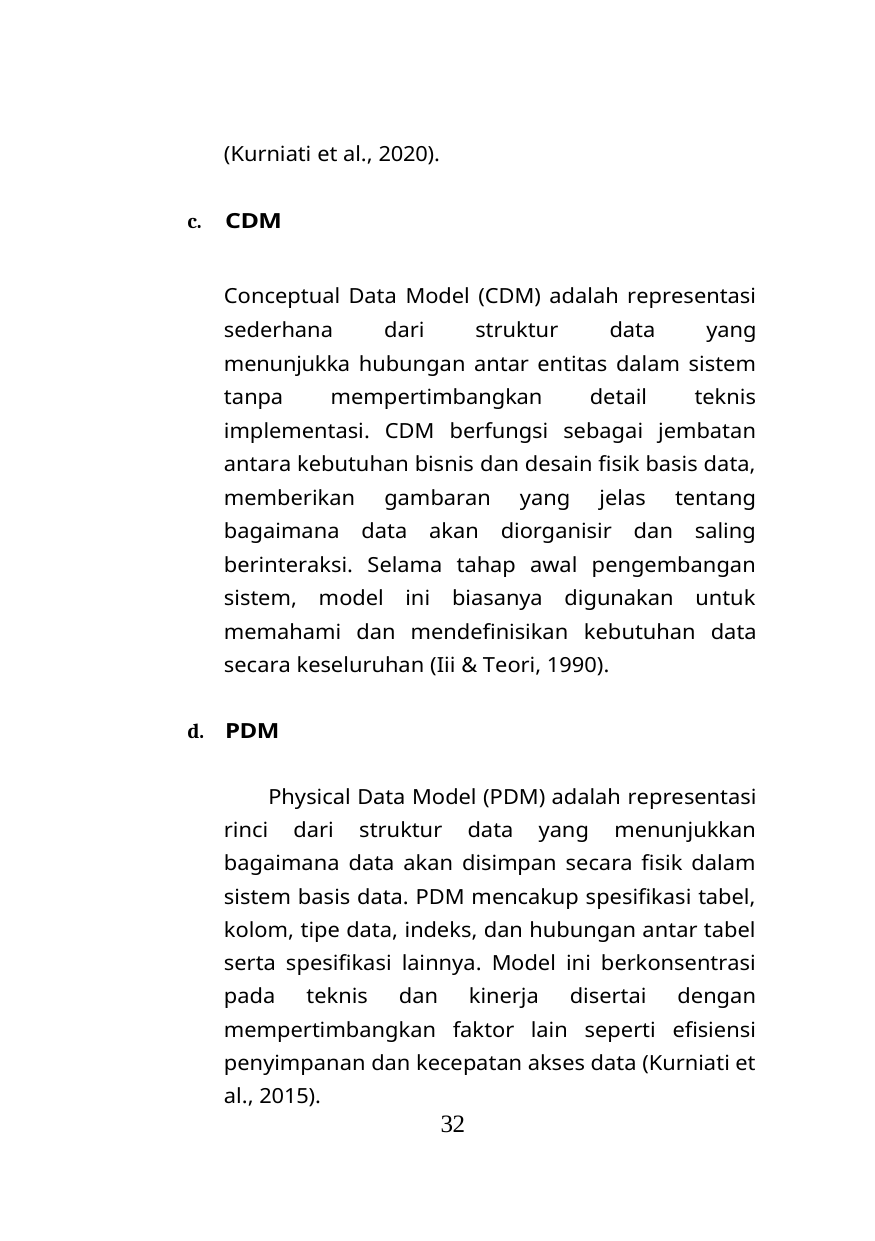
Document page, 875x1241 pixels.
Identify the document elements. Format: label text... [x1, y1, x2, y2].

subtitle PDM [187, 716, 859, 744]
subtitle CDM [187, 206, 859, 235]
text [224, 139, 756, 168]
text Physical Data Model (PDM) adalah representasi rinci dari struktur data yang menunjukkan bagaimana data akan disimpan secara fisik dalam sistem basis data. PDM mencakup spesifikasi tabel, kolom, tipe data, indeks, dan hubungan antar tabel serta spesifikasi lainnya. Model ini berkonsentrasi pada teknis dan kinerja disertai dengan mempertimbangkan faktor lain seperti efisiensi penyimpanan dan kecepatan akses data (Kurniati et al., 2015). [224, 782, 756, 1109]
text Conceptual Data Model (CDM) adalah representasi sederhana dari struktur data yang menunjukka hubungan antar entitas dalam sistem tanpa mempertimbangkan detail teknis implementasi. CDM berfungsi sebagai jembatan antara kebutuhan bisnis dan desain fisik basis data, memberikan gambaran yang jelas tentang bagaimana data akan diorganisir dan saling berinteraksi. Selama tahap awal pengembangan sistem, model ini biasanya digunakan untuk memahami dan mendefinisikan kebutuhan data secara keseluruhan (Iii & Teori, 1990). [224, 282, 756, 679]
